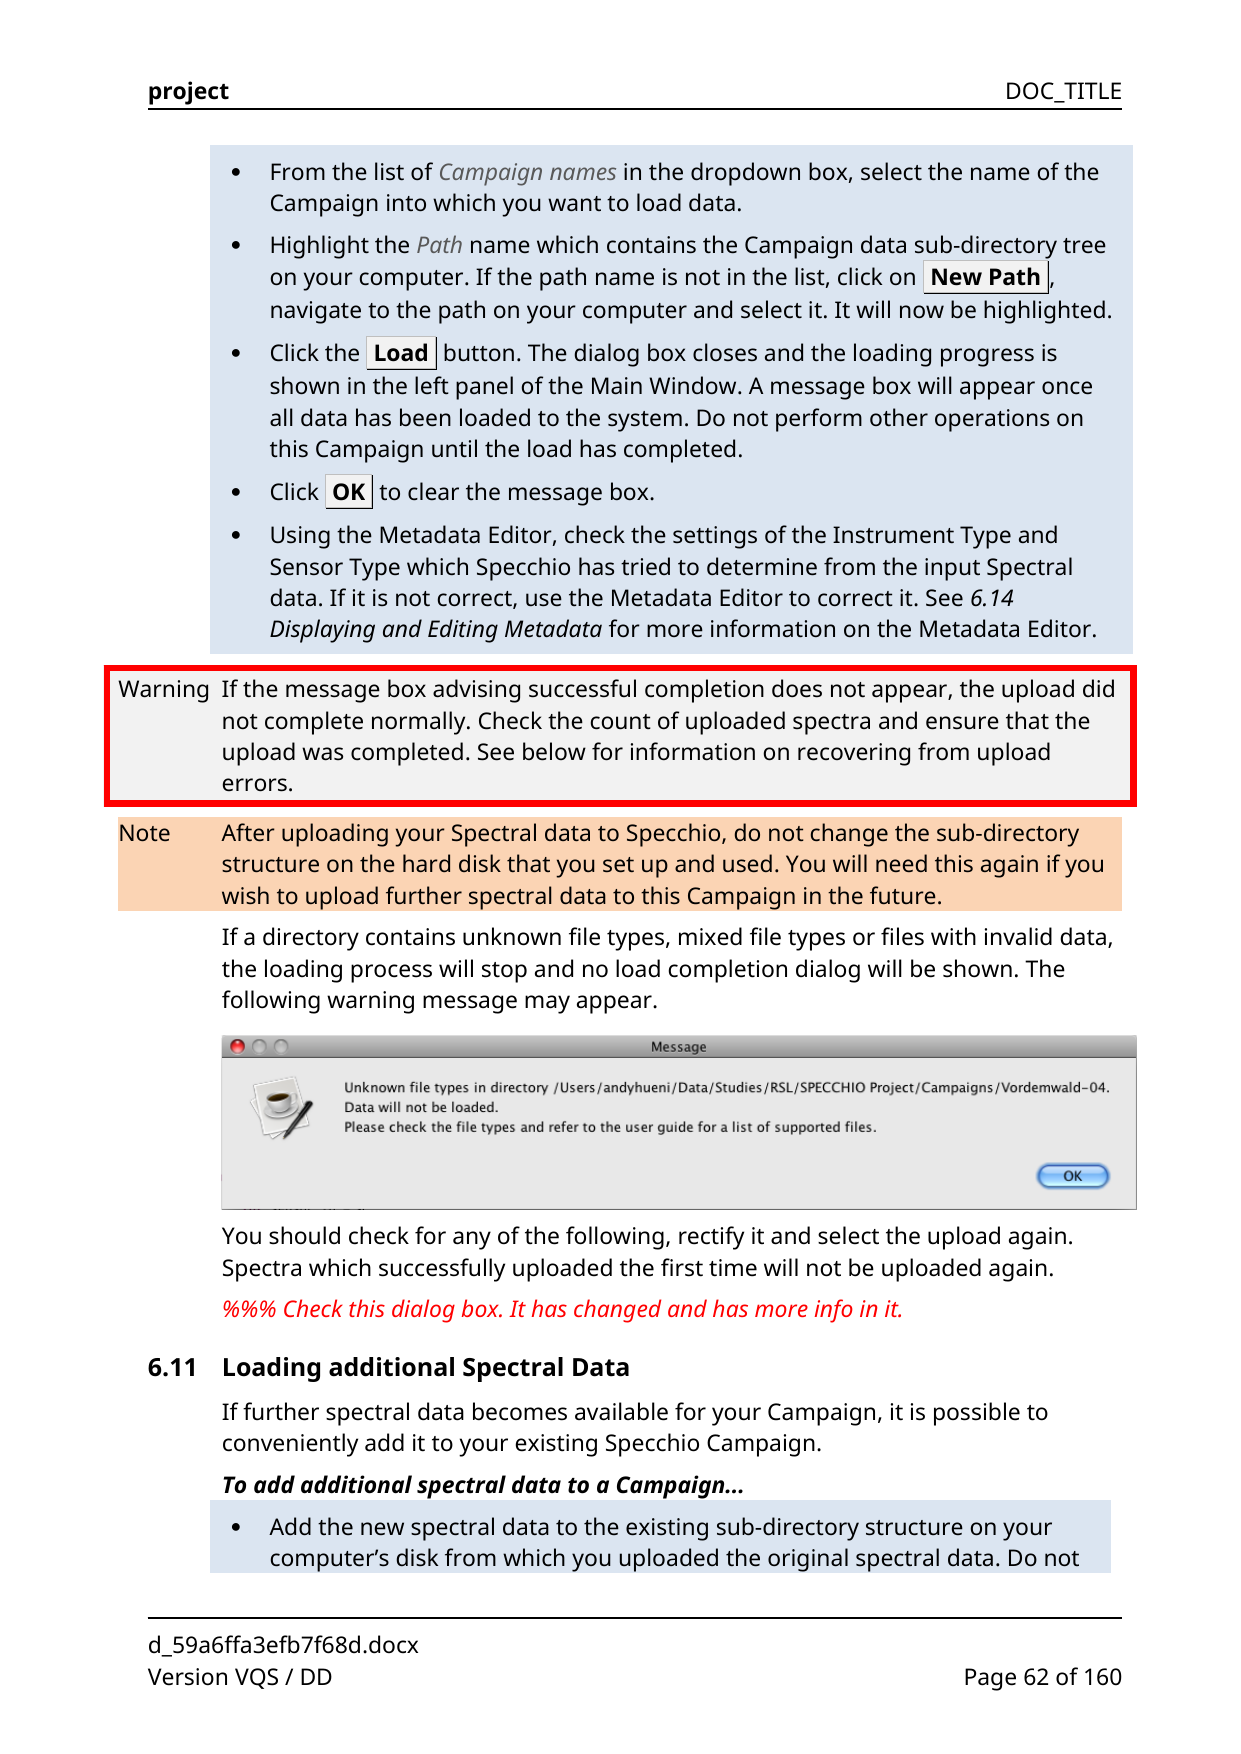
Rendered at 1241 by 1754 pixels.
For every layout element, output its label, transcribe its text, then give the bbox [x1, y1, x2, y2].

picture [221, 1035, 1137, 1210]
text You should check for any of the following, rectify it and select the upload again. Spectra which successfully uploaded the first time will not be uploaded again. [222, 1220, 1122, 1283]
text If a directory contains unknown file types, mixed file types or files with invalid data, the loading process will stop and no load completion dialog will be shown. The following warning message may appear. [222, 921, 1122, 1015]
subtitle To add additional spectral data to a Campaign... [222, 1469, 1122, 1500]
text again [118, 817, 1122, 911]
text %%% Check this dialog box. It has changed and has more info in it. [222, 1293, 1122, 1324]
text Warning If the message box advising successful completion does not appear, the upload did not complete normally. Check the count of uploaded spectra and ensure that the upload was completed. See below for information on recovering from upload errors. [110, 671, 1130, 800]
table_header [210, 1500, 1111, 1573]
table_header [210, 145, 1133, 654]
